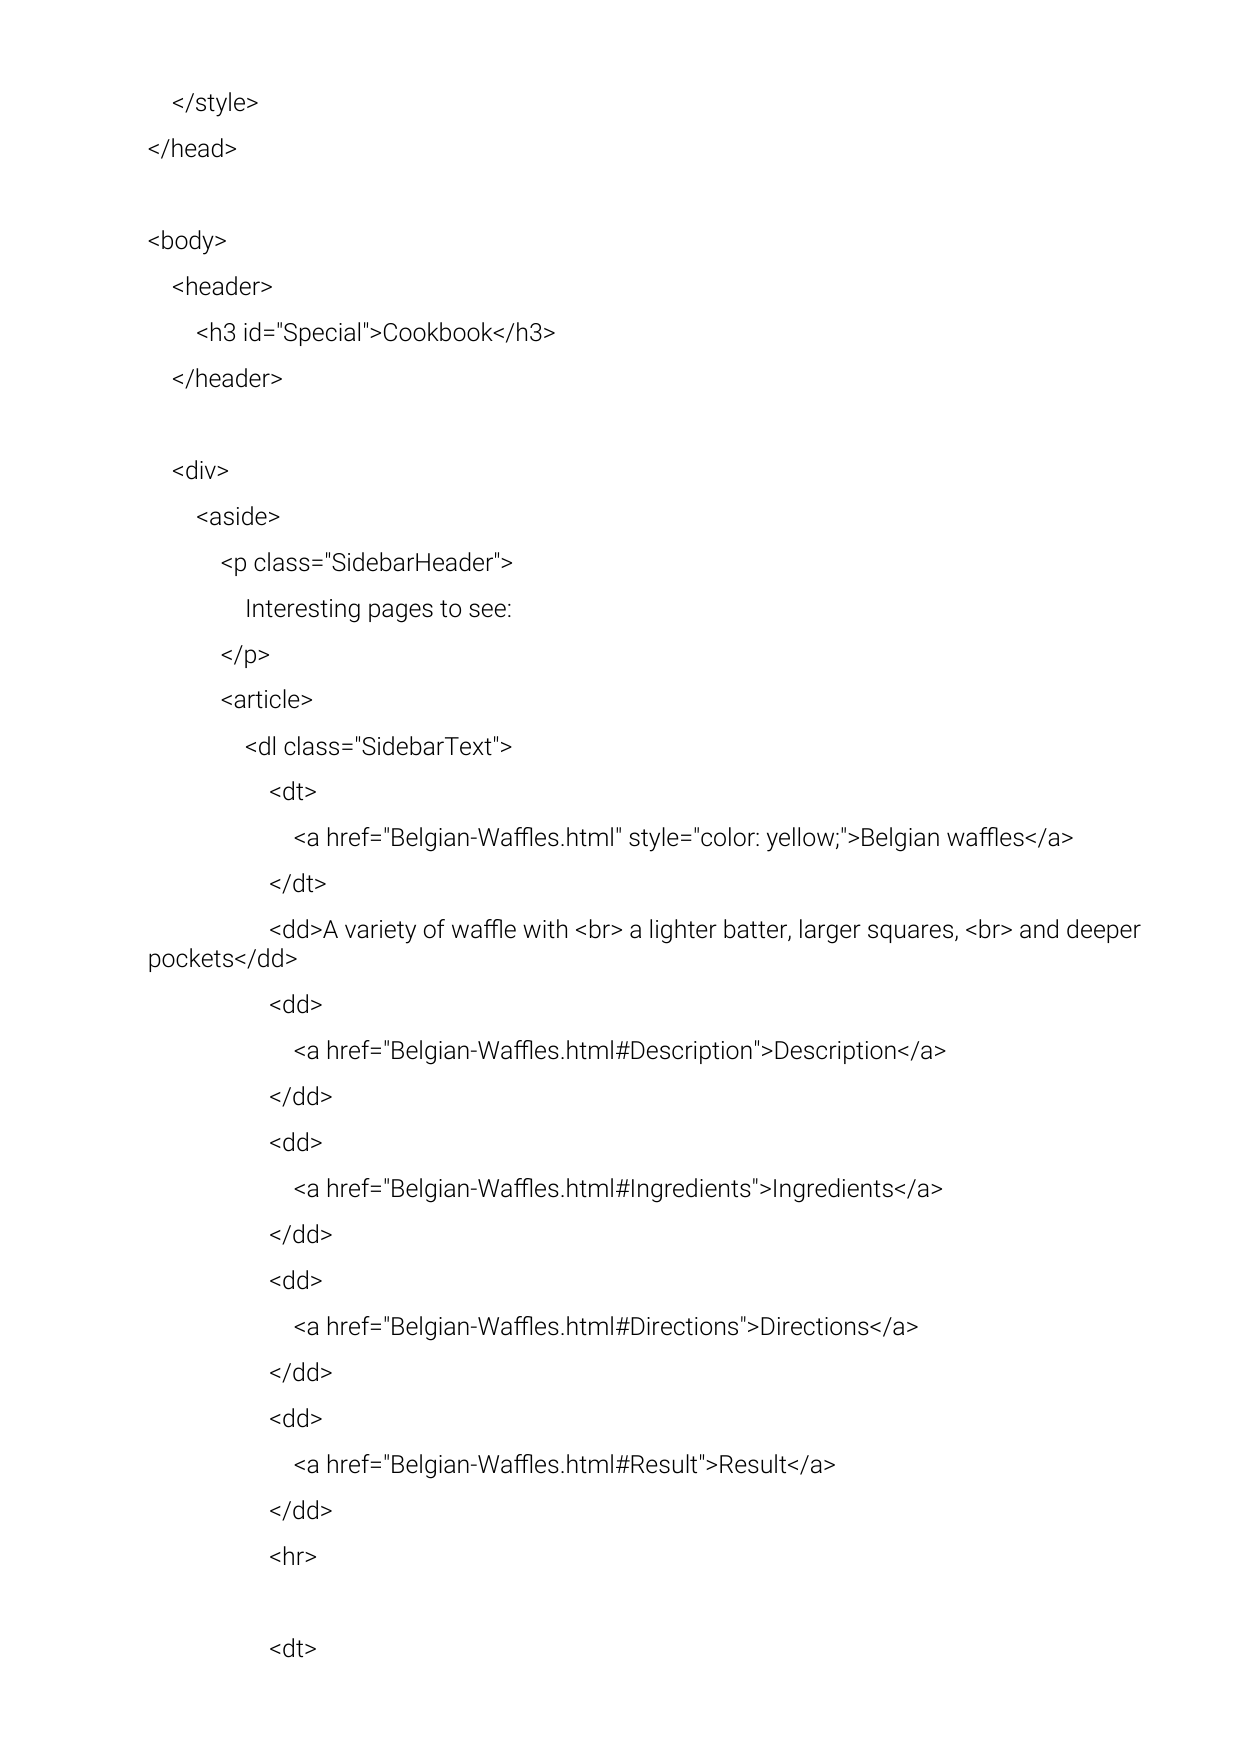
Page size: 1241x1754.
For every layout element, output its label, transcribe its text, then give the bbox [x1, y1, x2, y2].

text <a href="Belgian-Waffles.html#Result">Result</a> [148, 1450, 1152, 1479]
text <a href="Belgian-Waffles.html#Ingredients">Ingredients</a> [148, 1174, 1152, 1204]
text <aside> [148, 502, 1152, 531]
text </dd> [148, 1358, 1152, 1387]
text Interesting pages to see: [148, 594, 1152, 623]
text <p class="SidebarHeader"> [148, 548, 1152, 577]
text </head> [148, 134, 1152, 164]
text </p> [148, 640, 1152, 669]
text <dd> [148, 991, 1152, 1020]
text <hr> [148, 1542, 1152, 1571]
text </dd> [148, 1496, 1152, 1525]
text <dd> [148, 1404, 1152, 1433]
text <div> [148, 456, 1152, 485]
text </dt> [148, 869, 1152, 899]
text <dd> [148, 1128, 1152, 1158]
text </header> [148, 364, 1152, 393]
text <body> [148, 226, 1152, 256]
text <dd>A variety of waffle with <br> a lighter batter, larger squares, <br> and deeper pockets</dd> [148, 915, 1152, 974]
text <dl class="SidebarText"> [148, 732, 1152, 761]
text <a href="Belgian-Waffles.html" style="color: yellow;">Belgian waffles</a> [148, 823, 1152, 853]
text <article> [148, 686, 1152, 715]
text <header> [148, 272, 1152, 302]
text </dd> [148, 1220, 1152, 1249]
text <dd> [148, 1266, 1152, 1296]
text <a href="Belgian-Waffles.html#Description">Description</a> [148, 1037, 1152, 1066]
text </style> [148, 88, 1152, 118]
text <h3 id="Special">Cookbook</h3> [148, 318, 1152, 347]
text </dd> [148, 1082, 1152, 1112]
text <dt> [148, 778, 1152, 807]
text <dt> [148, 1634, 1152, 1663]
text <a href="Belgian-Waffles.html#Directions">Directions</a> [148, 1312, 1152, 1341]
